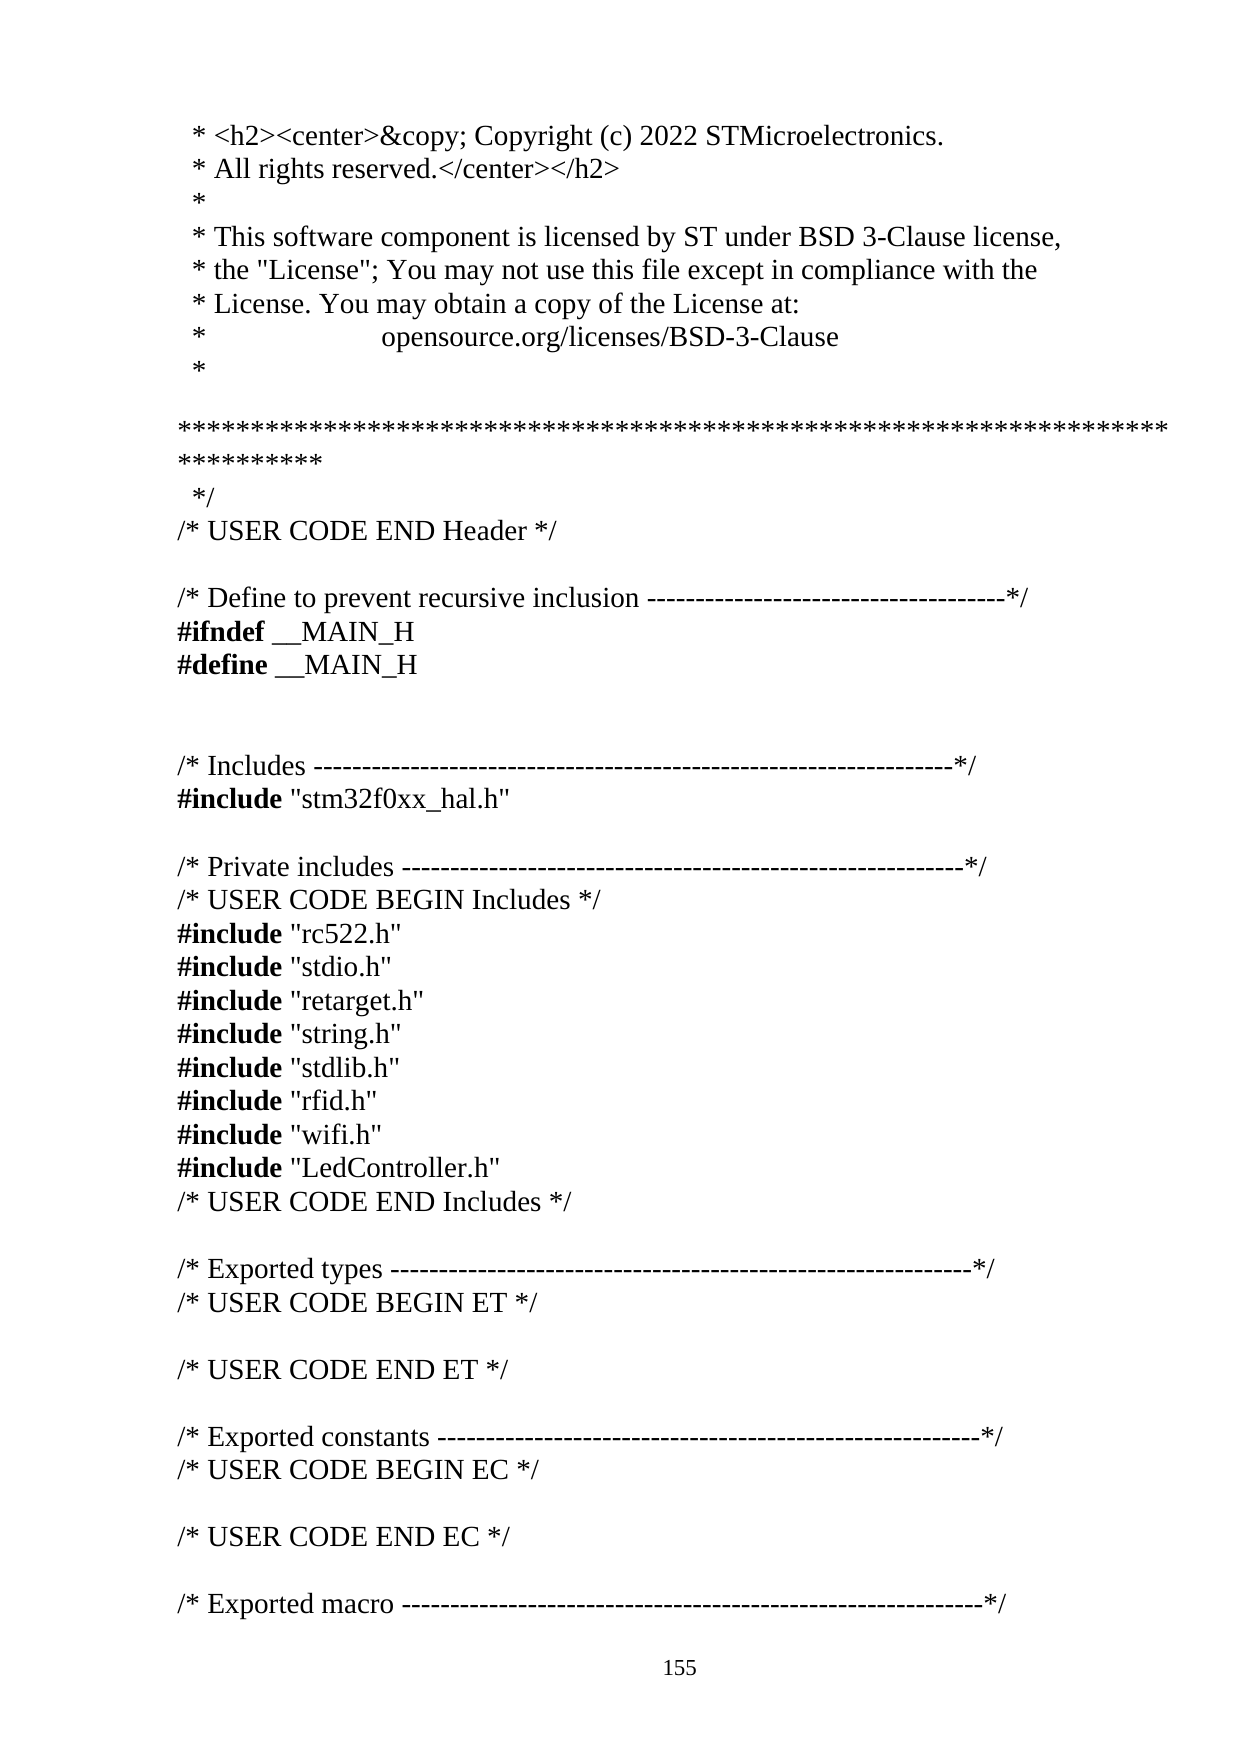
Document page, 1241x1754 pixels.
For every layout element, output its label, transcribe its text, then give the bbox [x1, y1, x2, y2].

text #define __MAIN_H [177, 647, 1182, 681]
text /* USER CODE BEGIN ET */ [177, 1285, 1182, 1318]
text /* USER CODE END EC */ [177, 1519, 1182, 1553]
text #include "rc522.h" [177, 916, 1182, 949]
text /* USER CODE BEGIN EC */ [177, 1452, 1182, 1486]
text * [177, 185, 1182, 219]
text * [177, 353, 1182, 386]
text * This software component is licensed by ST under BSD 3-Clause license, [177, 219, 1182, 252]
text /* Exported macro ------------------------------------------------------------*/ [177, 1587, 1182, 1620]
text #include "retarget.h" [177, 983, 1182, 1016]
text * All rights reserved.</center></h2> [177, 152, 1182, 185]
text /* Private includes ----------------------------------------------------------*/ [177, 849, 1182, 882]
text /* Includes ------------------------------------------------------------------*/ [177, 748, 1182, 782]
text #include "stm32f0xx_hal.h" [177, 782, 1182, 815]
text #include "wifi.h" [177, 1117, 1182, 1151]
text * opensource.org/licenses/BSD-3-Clause [177, 319, 1182, 353]
text #include "rfid.h" [177, 1083, 1182, 1117]
text #include "stdio.h" [177, 949, 1182, 983]
text * License. You may obtain a copy of the License at: [177, 286, 1182, 319]
text /* Exported types ------------------------------------------------------------*/ [177, 1251, 1182, 1285]
text #include "string.h" [177, 1016, 1182, 1050]
text /* USER CODE BEGIN Includes */ [177, 882, 1182, 916]
text /* Define to prevent recursive inclusion -------------------------------------*/ [177, 580, 1182, 614]
text /* Exported constants --------------------------------------------------------*/ [177, 1419, 1182, 1452]
text #include "LedController.h" [177, 1151, 1182, 1184]
text /* USER CODE END Includes */ [177, 1184, 1182, 1218]
text * the "License"; You may not use this file except in compliance with the [177, 252, 1182, 286]
text /* USER CODE END ET */ [177, 1352, 1182, 1385]
text #include "stdlib.h" [177, 1050, 1182, 1083]
text ****************************************************************************** [177, 386, 1182, 480]
text */ [177, 480, 1182, 513]
text #ifndef __MAIN_H [177, 614, 1182, 647]
text * <h2><center>&copy; Copyright (c) 2022 STMicroelectronics. [177, 118, 1182, 152]
text /* USER CODE END Header */ [177, 513, 1182, 547]
